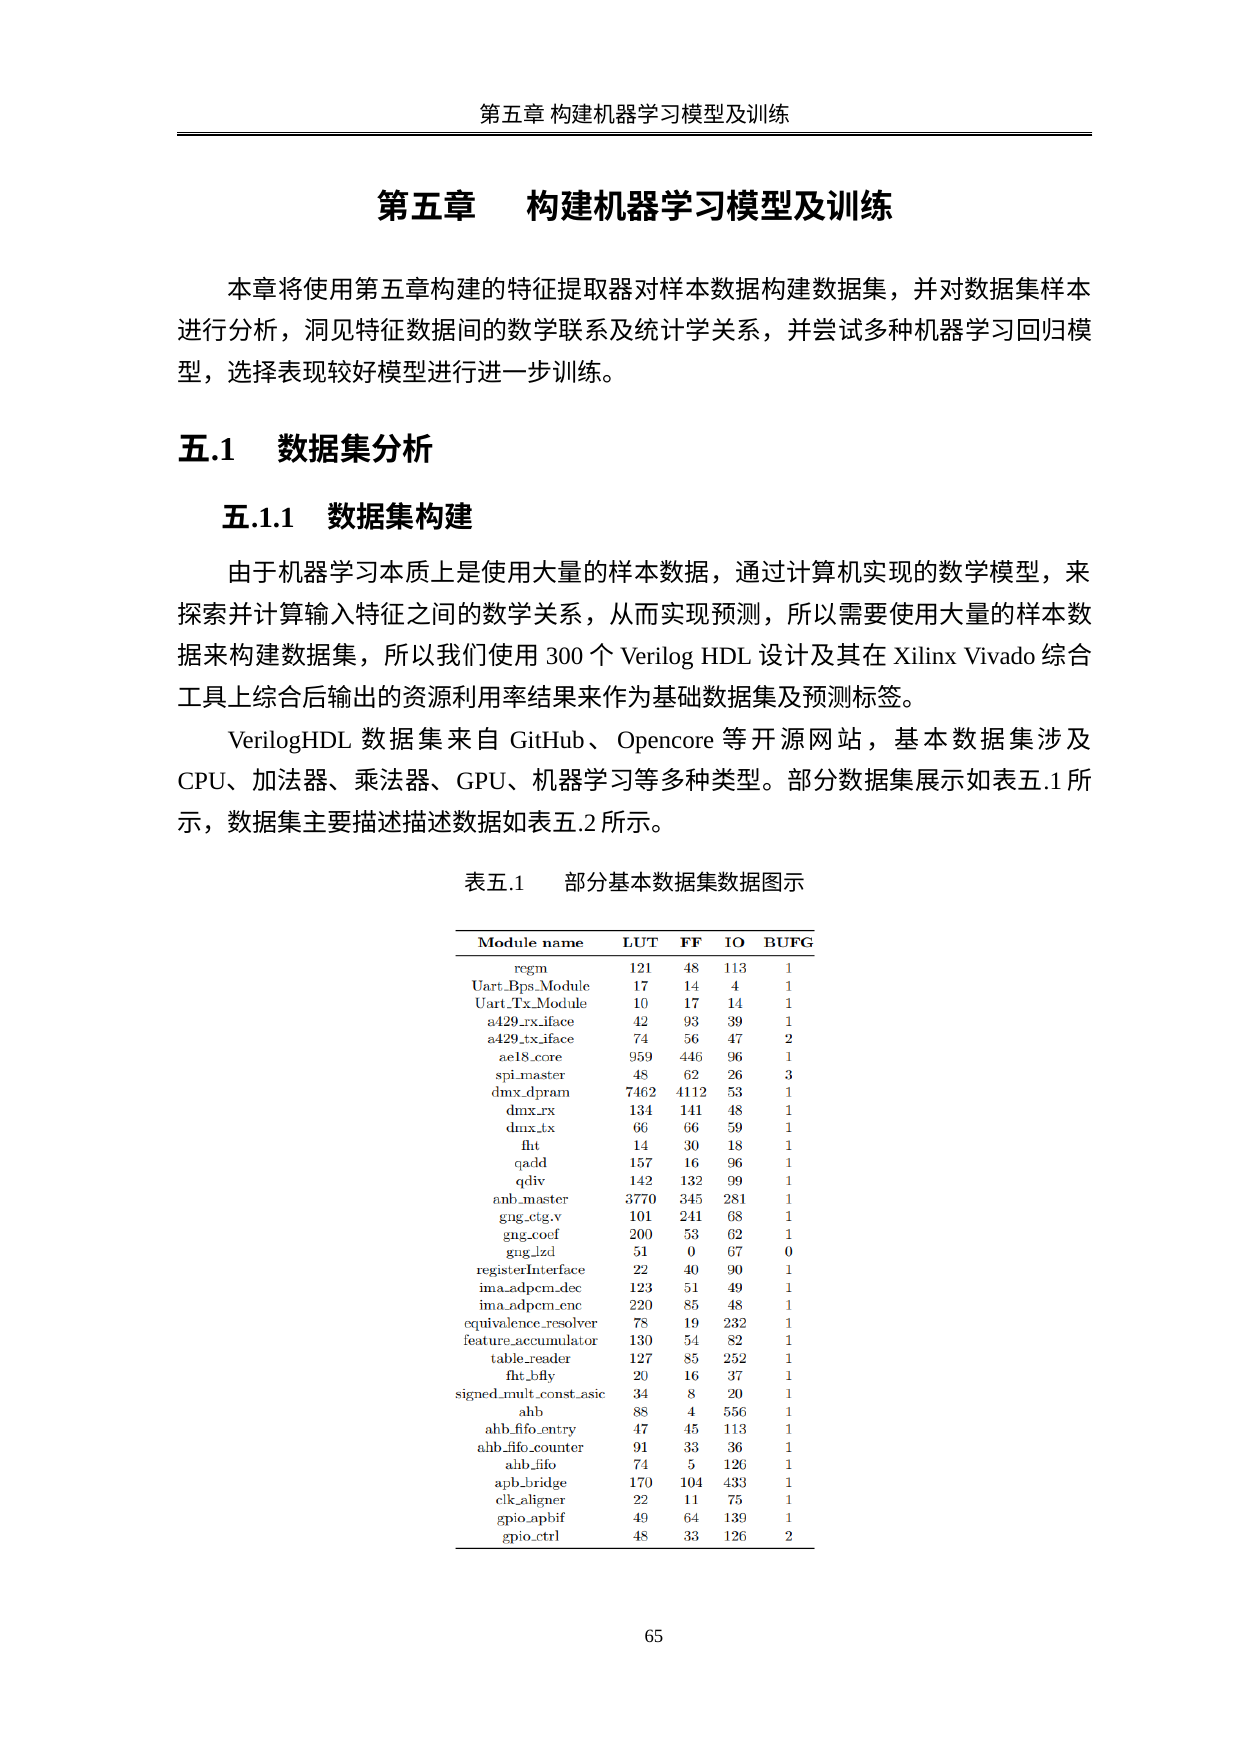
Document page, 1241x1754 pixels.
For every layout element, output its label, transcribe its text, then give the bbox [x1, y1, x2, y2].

subtitle 数据集分析 [177, 427, 1092, 469]
picture [446, 924, 824, 1562]
text 本章将使用第五章构建的特征提取器对样本数据构建数据集，并对数据集样本进行分析，洞见特征数据间的数学联系及统计学关系，并尝试多种机器学习回归模型，选择表现较好模型进行进一步训练。 [177, 265, 1092, 390]
text VerilogHDL数据集来自GitHub、Opencore等开源网站，基本数据集涉及CPU、加法器、乘法器、GPU、机器学习等多种类型。部分数据集展示如图5.1所示，数据集主要描述描述数据如图5.2所示。 [177, 715, 1092, 840]
text 部分基本数据集数据图示 [177, 865, 1092, 896]
subtitle 数据集构建 [222, 494, 1092, 536]
text 由于机器学习本质上是使用大量的样本数据，通过计算机实现的数学模型，来探索并计算输入特征之间的数学关系，从而实现预测，所以需要使用大量的样本数据来构建数据集，所以我们使用300个Verilog HDL设计及其在Xilinx Vivado综合工具上综合后输出的资源利用率结果来作为基础数据集及预测标签。 [177, 548, 1092, 715]
subtitle 构建机器学习模型及训练 [177, 186, 1092, 227]
